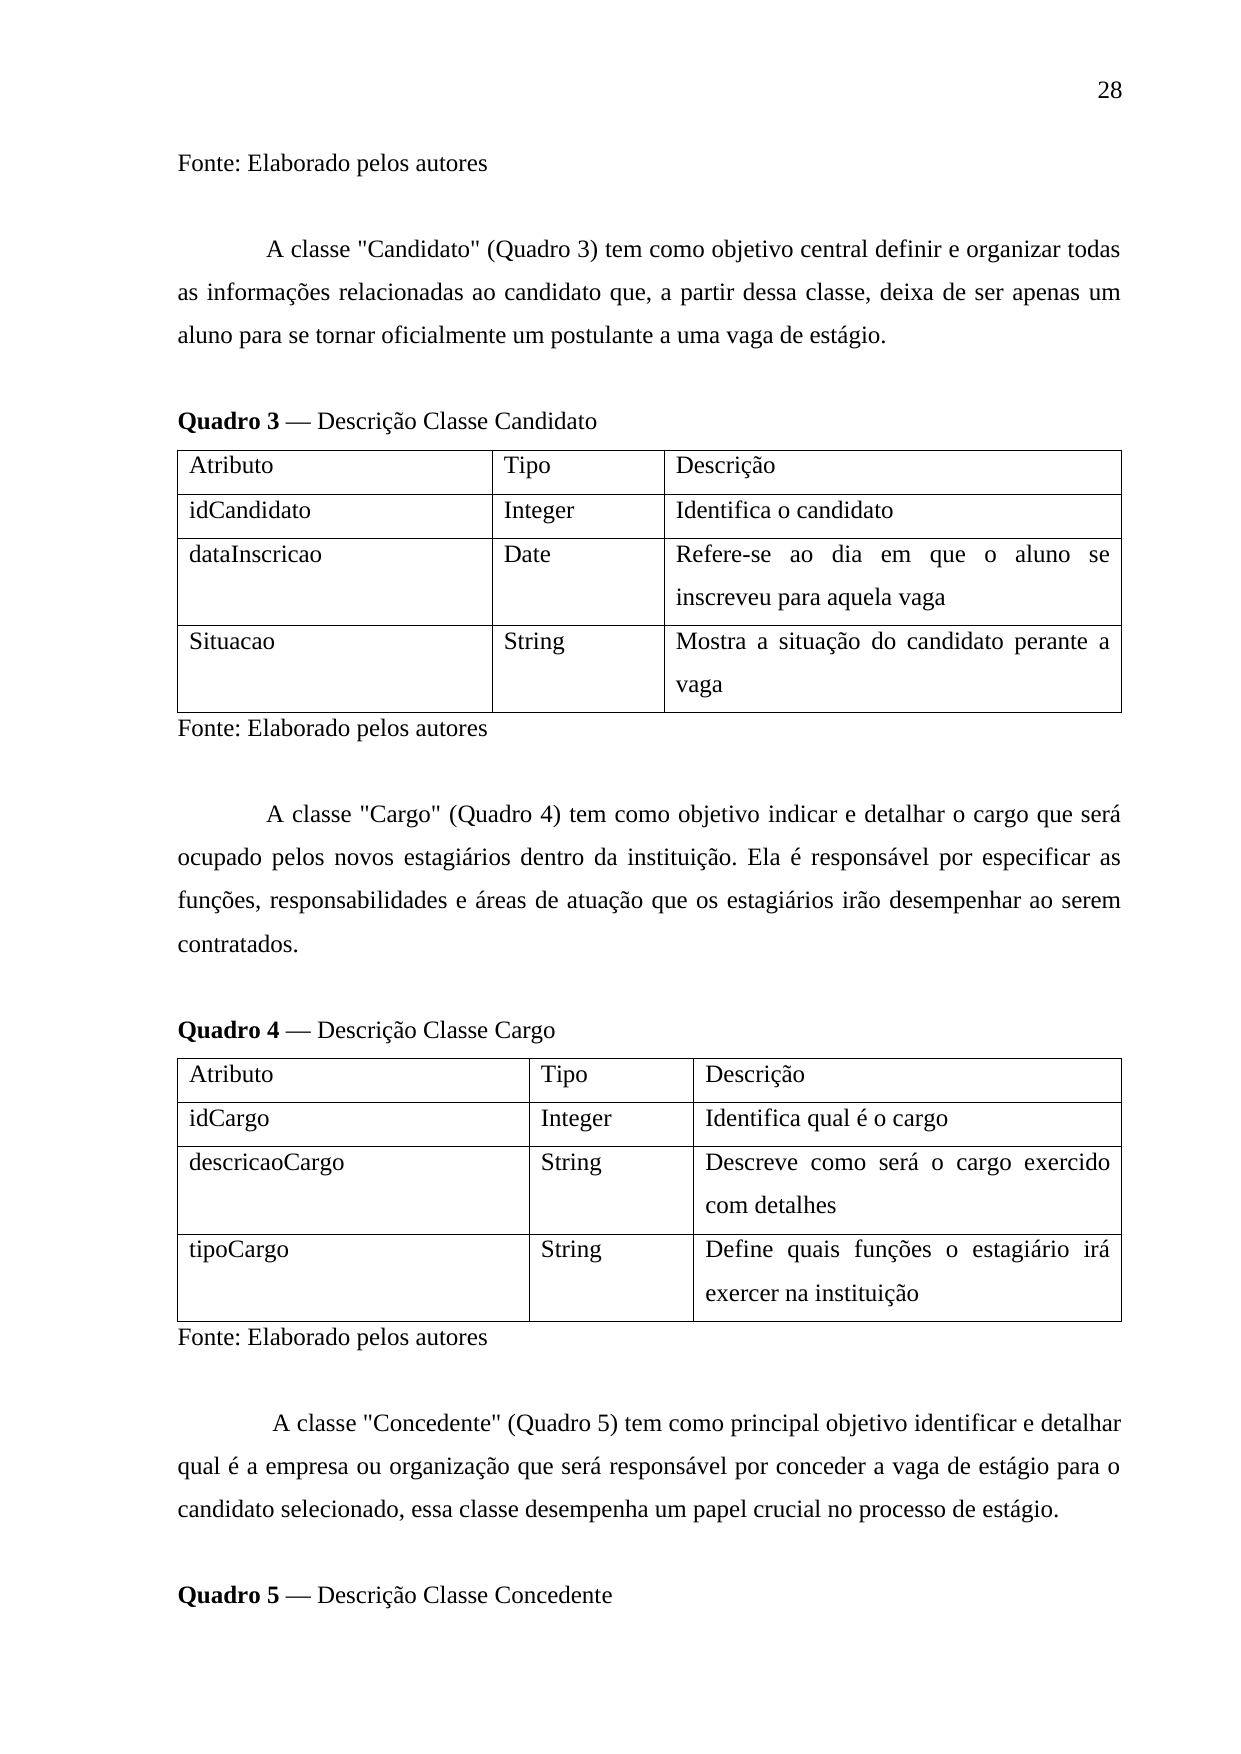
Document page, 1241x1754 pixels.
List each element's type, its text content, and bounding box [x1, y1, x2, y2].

table_cell Refere-se ao dia em que o aluno se inscreveu para aquela vaga [665, 539, 1121, 625]
text Quadro 4 — Descrição Classe Cargo [177, 1015, 1122, 1044]
table_cell Identifica qual é o cargo [694, 1103, 1121, 1146]
text A classe "Candidato" (Quadro 3) tem como objetivo central definir e organizar todas as informações relacionadas ao candidato que, a partir dessa classe, deixa de ser apenas um aluno para se tornar oficialmente um postulante a uma vaga de estágio. [177, 234, 1122, 349]
text Quadro 3 — Descrição Classe Candidato [177, 406, 1122, 435]
table_cell Integer [530, 1103, 693, 1146]
table_cell dataInscricao [178, 539, 492, 625]
table_cell Situacao [178, 626, 492, 712]
table_cell idCandidato [178, 495, 492, 538]
table_header Descrição [665, 451, 1121, 494]
table_cell Descreve como será o cargo exercido com detalhes [694, 1147, 1121, 1233]
table_header Atributo [178, 451, 492, 494]
text Fonte: Elaborado pelos autores [177, 148, 1122, 176]
text A classe "Concedente" (Quadro 5) tem como principal objetivo identificar e detalhar qual é a empresa ou organização que será responsável por conceder a vaga de estágio para o candidato selecionado, essa classe desempenha um papel crucial no processo de estágio. [177, 1408, 1122, 1523]
text Fonte: Elaborado pelos autores [177, 713, 1122, 742]
table_header Descrição [694, 1059, 1121, 1102]
table_cell idCargo [178, 1103, 529, 1146]
table_cell Date [493, 539, 664, 625]
table_cell descricaoCargo [178, 1147, 529, 1233]
table_cell String [530, 1235, 693, 1321]
text Fonte: Elaborado pelos autores [177, 1322, 1122, 1350]
table_header Atributo [178, 1059, 529, 1102]
table_cell tipoCargo [178, 1235, 529, 1321]
table_header Tipo [493, 451, 664, 494]
table_cell Integer [493, 495, 664, 538]
table_cell String [530, 1147, 693, 1233]
table_cell Mostra a situação do candidato perante a vaga [665, 626, 1121, 712]
table_cell String [493, 626, 664, 712]
text A classe "Cargo" (Quadro 4) tem como objetivo indicar e detalhar o cargo que será ocupado pelos novos estagiários dentro da instituição. Ela é responsável por especificar as funções, responsabilidades e áreas de atuação que os estagiários irão desempenhar ao serem contratados. [177, 799, 1122, 957]
table_header Tipo [530, 1059, 693, 1102]
text Quadro 5 — Descrição Classe Concedente [177, 1580, 1122, 1609]
table_cell Identifica o candidato [665, 495, 1121, 538]
table_cell Define quais funções o estagiário irá exercer na instituição [694, 1235, 1121, 1321]
